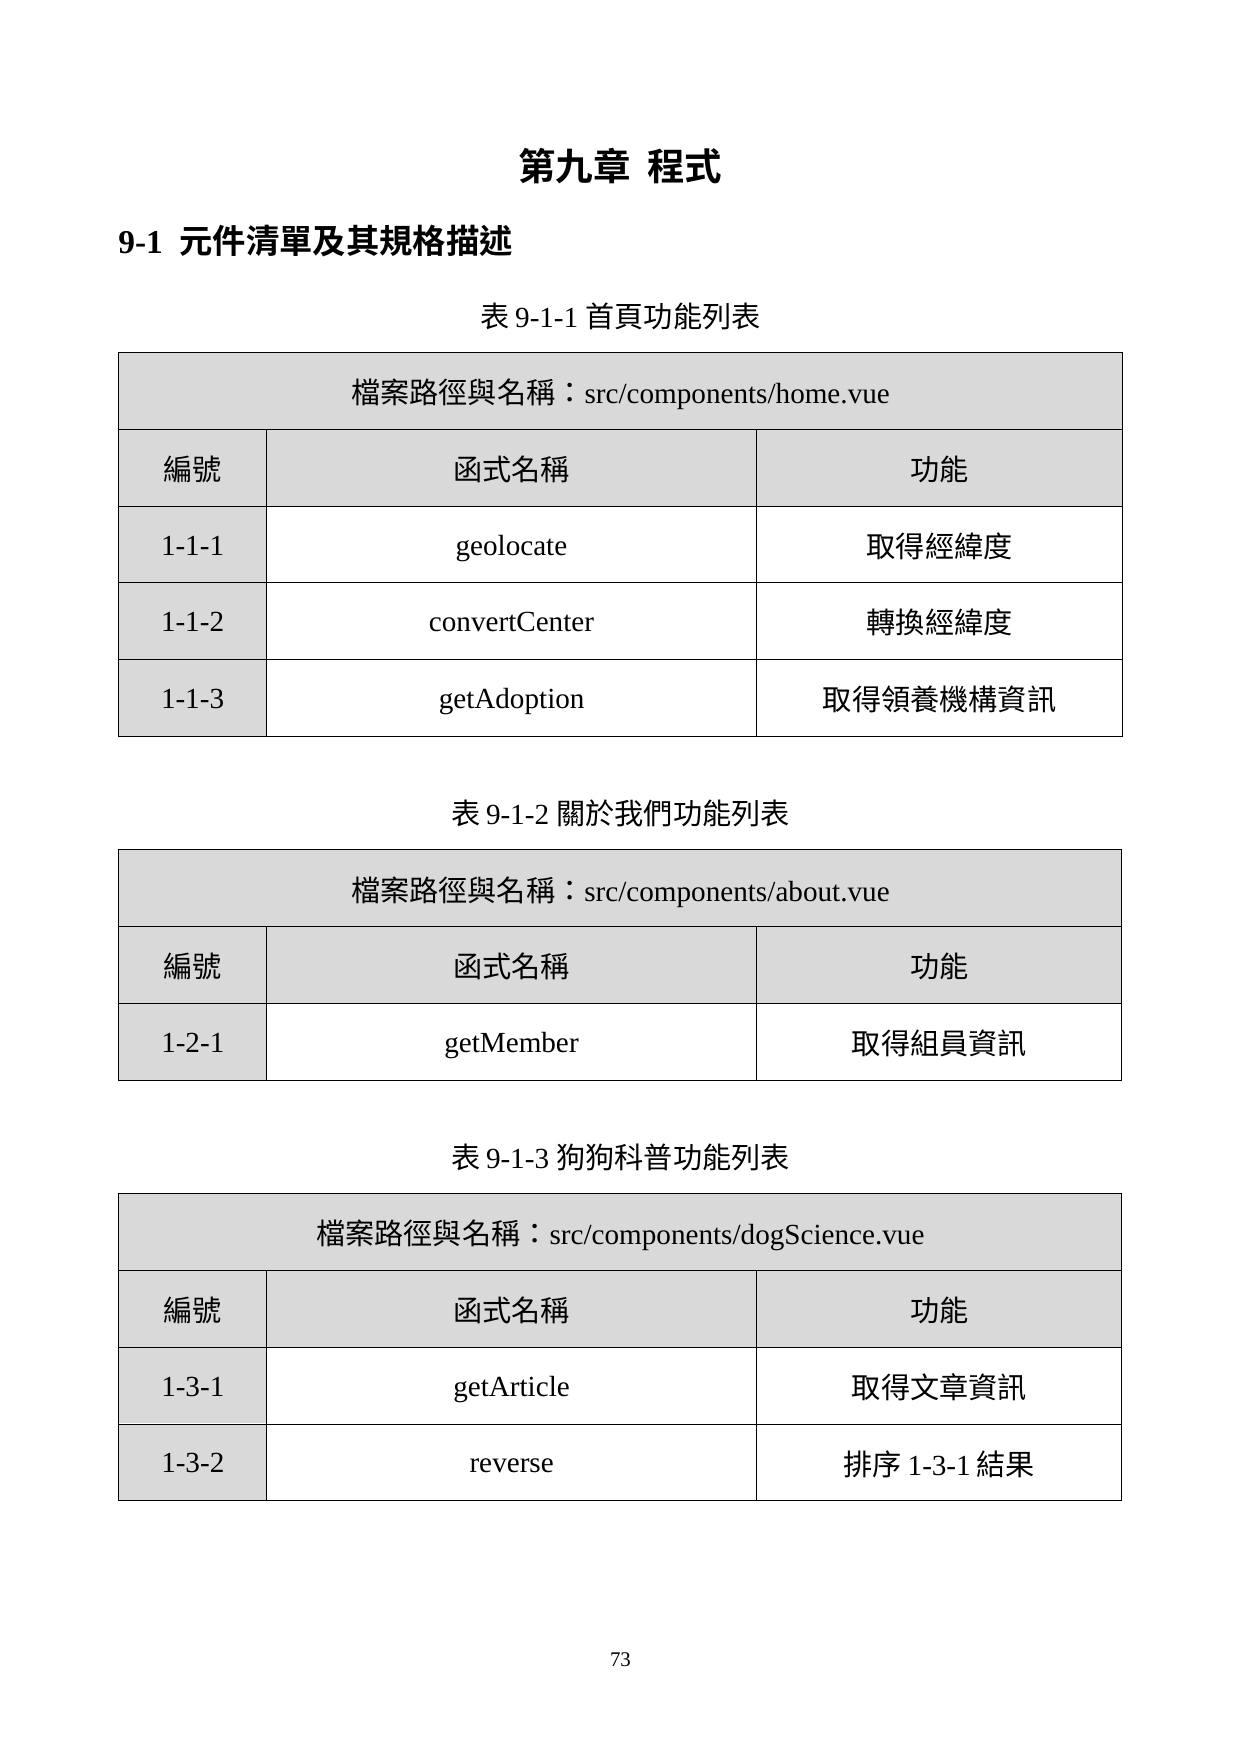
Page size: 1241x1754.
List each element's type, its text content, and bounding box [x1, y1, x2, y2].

table_header 檔案路徑與名稱：src/components/home.vue [119, 353, 1122, 429]
table_cell 1-1-1 [119, 507, 266, 582]
table_cell 函式名稱 [267, 1271, 756, 1347]
table_cell 功能 [757, 1271, 1121, 1347]
table_cell 函式名稱 [267, 430, 756, 506]
table_header 檔案路徑與名稱：src/components/about.vue [119, 850, 1121, 926]
table_cell 取得經緯度 [757, 507, 1122, 582]
subtitle 表9-1-2 關於我們功能列表 [118, 774, 1122, 849]
subtitle 表9-1-1 首頁功能列表 [118, 277, 1122, 352]
table_cell 1-3-2 [119, 1425, 266, 1500]
table_cell 轉換經緯度 [757, 583, 1122, 659]
table_cell convertCenter [267, 583, 756, 659]
table_cell 編號 [119, 430, 266, 506]
table_cell 1-2-1 [119, 1004, 266, 1080]
table_cell 1-1-3 [119, 660, 266, 736]
table_header 檔案路徑與名稱：src/components/dogScience.vue [119, 1194, 1121, 1270]
table_cell geolocate [267, 507, 756, 582]
table_cell 取得文章資訊 [757, 1348, 1121, 1423]
subtitle 表9-1-3 狗狗科普功能列表 [118, 1118, 1122, 1193]
subtitle 9-1 元件清單及其規格描述 [118, 202, 1122, 277]
table_cell getAdoption [267, 660, 756, 736]
table_cell 1-3-1 [119, 1348, 266, 1423]
table_cell getArticle [267, 1348, 756, 1423]
table_cell 功能 [757, 430, 1122, 506]
table_cell reverse [267, 1425, 756, 1500]
table_cell 功能 [757, 927, 1121, 1003]
subtitle 第九章 程式 [118, 127, 1122, 202]
table_cell 取得領養機構資訊 [757, 660, 1122, 736]
table_cell 1-1-2 [119, 583, 266, 659]
table_cell 編號 [119, 1271, 266, 1347]
table_cell 編號 [119, 927, 266, 1003]
table_cell 函式名稱 [267, 927, 756, 1003]
table_cell 排序1-3-1結果 [757, 1425, 1121, 1500]
table_cell 取得組員資訊 [757, 1004, 1121, 1080]
table_cell getMember [267, 1004, 756, 1080]
